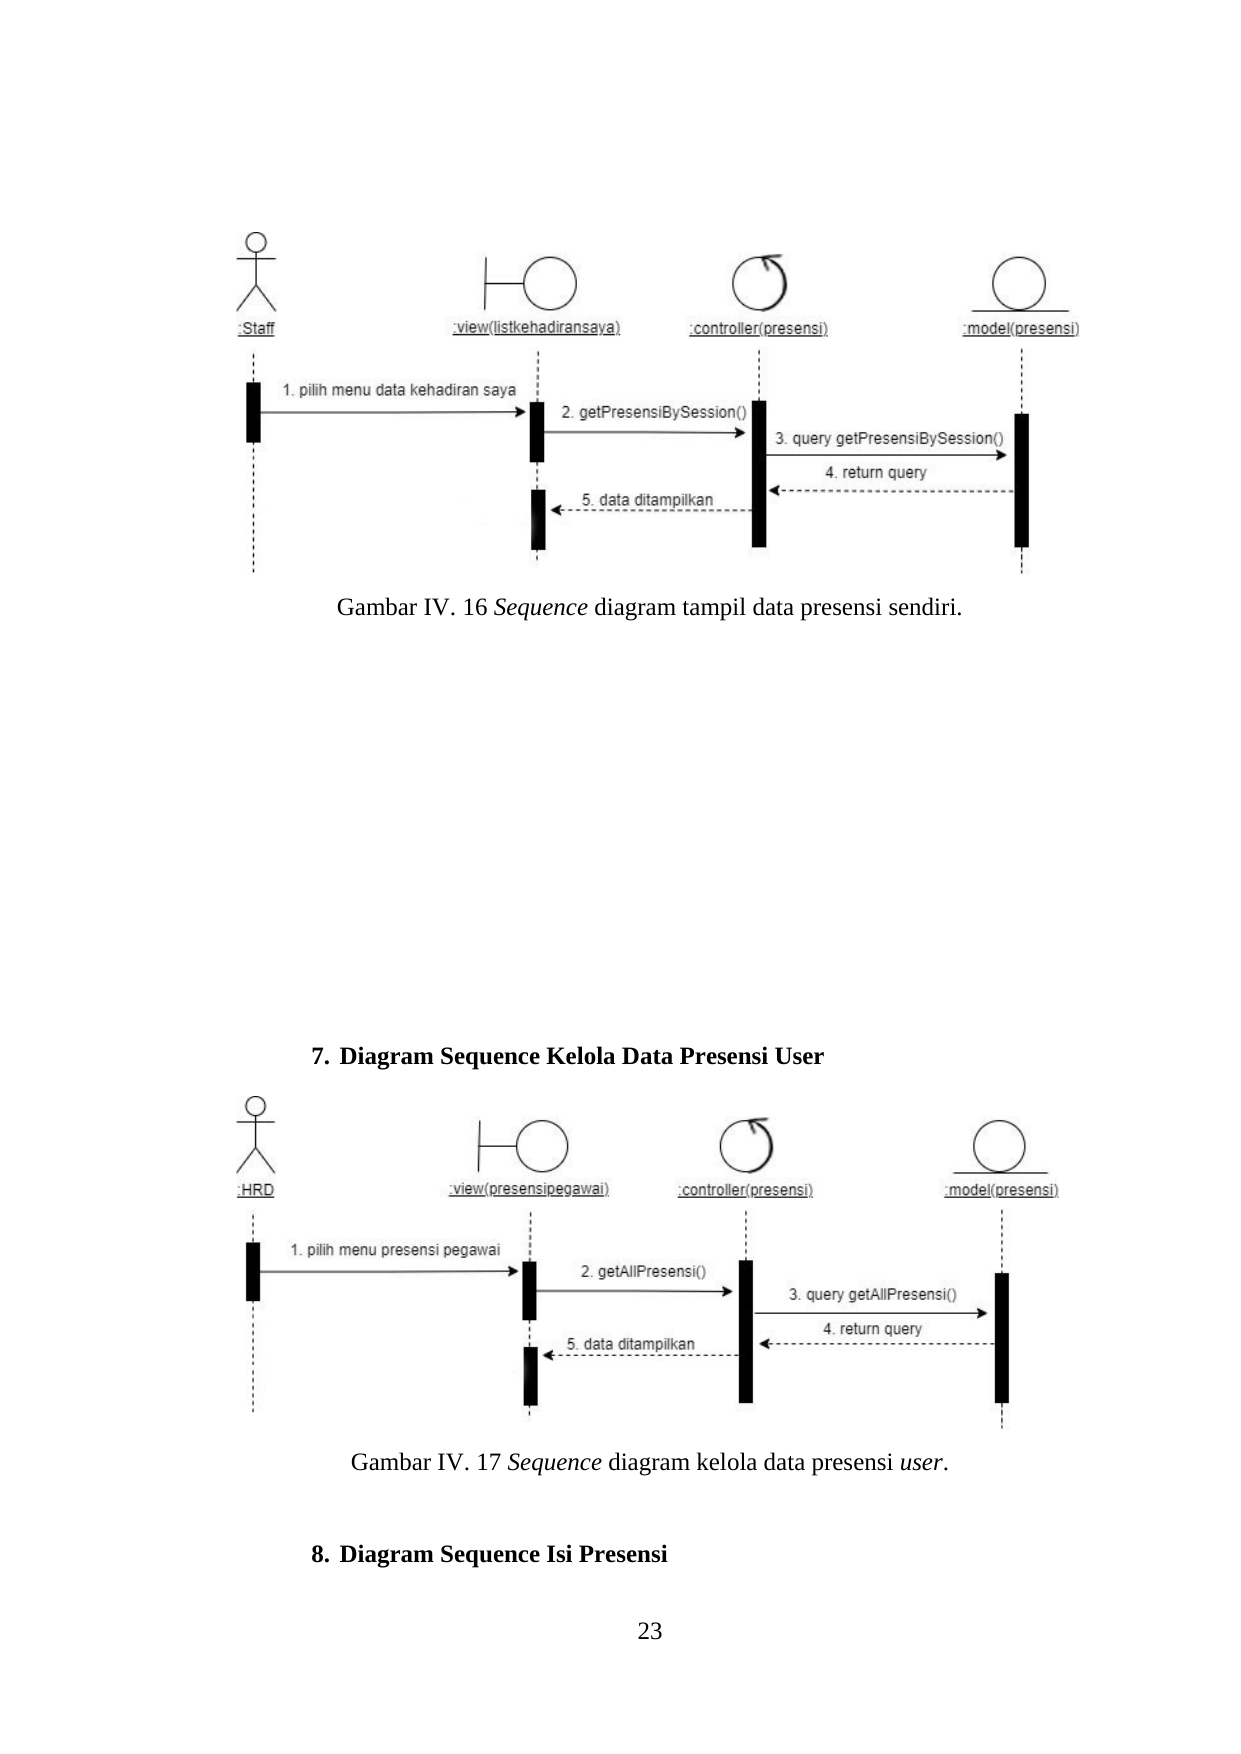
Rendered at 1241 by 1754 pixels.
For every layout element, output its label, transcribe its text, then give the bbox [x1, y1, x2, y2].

picture [236, 232, 1080, 575]
text Gambar IV. 16 Sequence diagram tampil data presensi sendiri. [236, 592, 1063, 621]
text Gambar IV. 17 Sequence diagram kelola data presensi user. [236, 1447, 1063, 1476]
list Diagram Sequence Kelola Data Presensi User [311, 1041, 1051, 1070]
list Diagram Sequence Isi Presensi [311, 1539, 1051, 1568]
picture [236, 1096, 1059, 1430]
